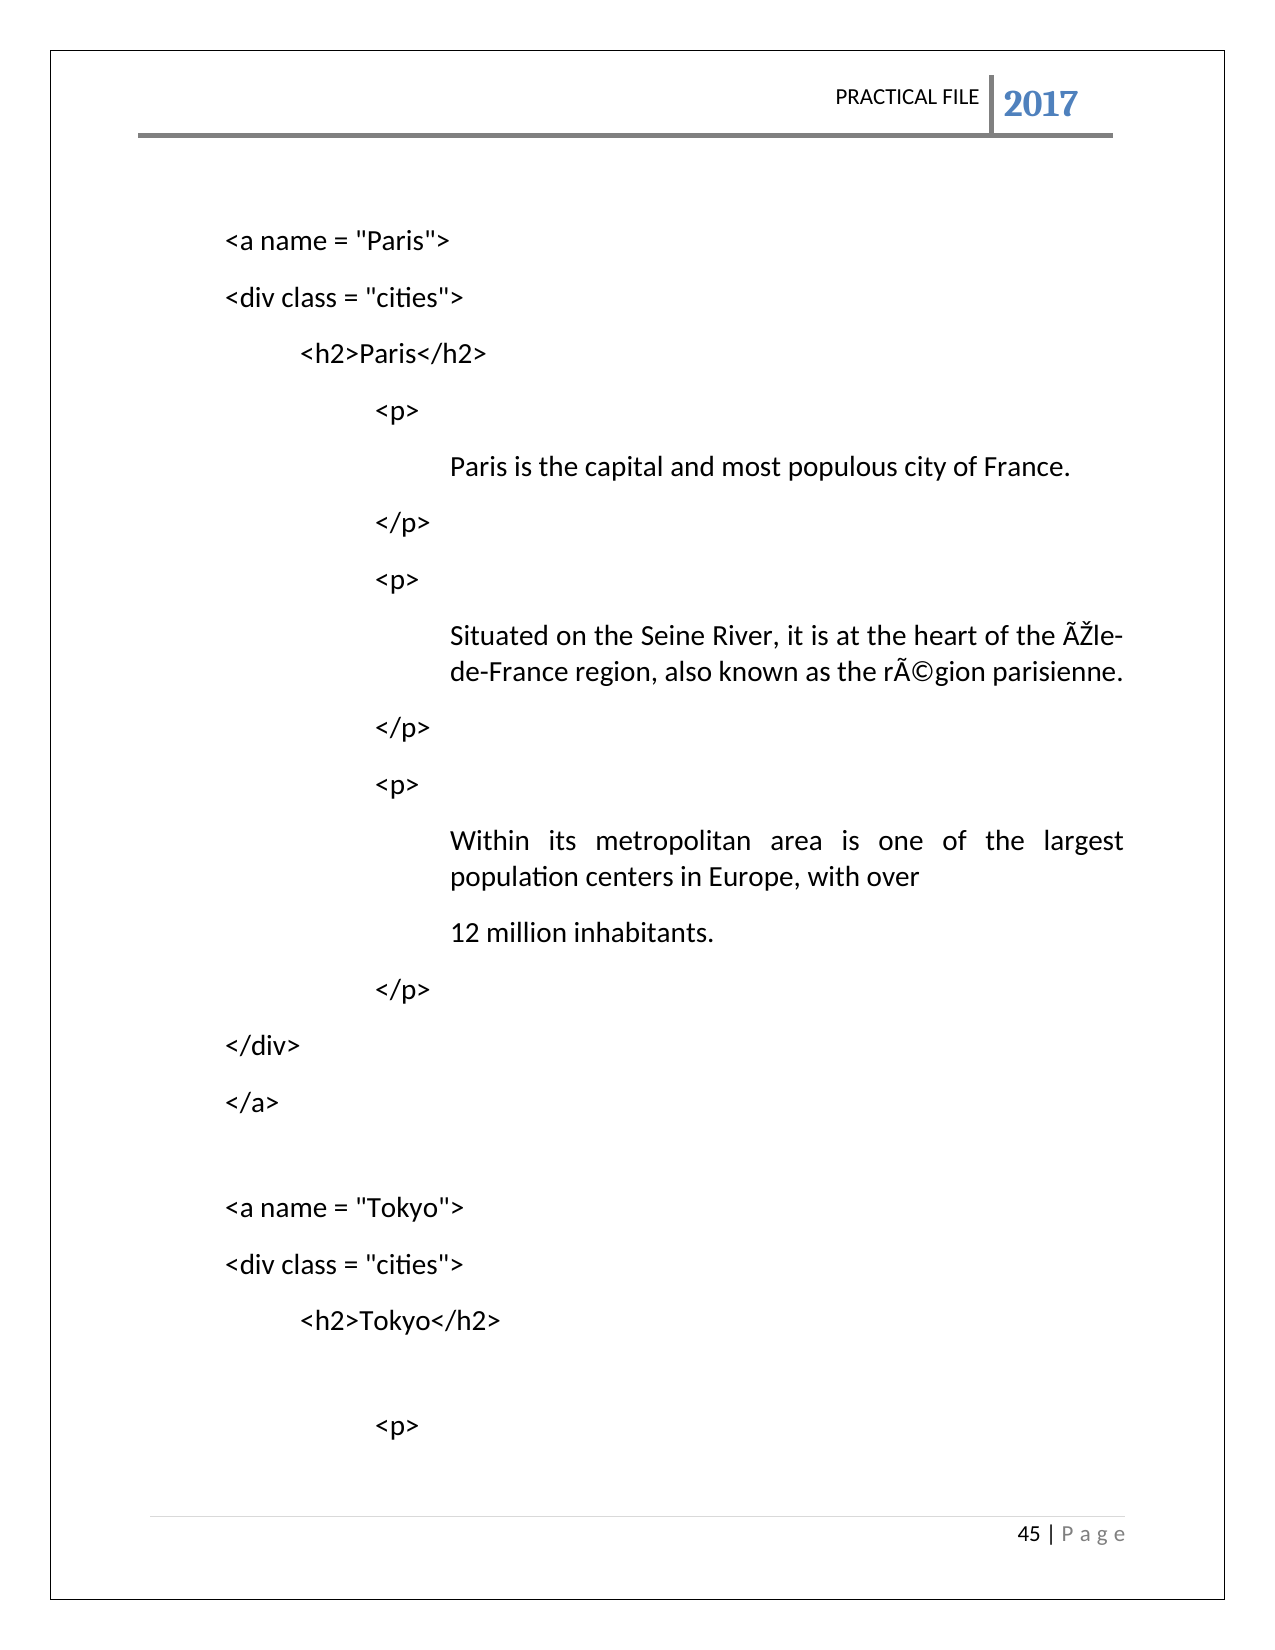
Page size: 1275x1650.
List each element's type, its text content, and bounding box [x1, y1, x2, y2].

text Within its metropolitan area is one of the largest population centers in Europe, with over [450, 822, 1125, 894]
text <div class = "cities"> [150, 1246, 1125, 1281]
text Paris is the capital and most populous city of France. [375, 448, 1125, 484]
text <a name = "Paris"> [150, 222, 1125, 258]
text <h2>Tokyo</h2> [150, 1302, 1125, 1338]
text <p> [150, 1407, 1125, 1443]
text <div class = "cities"> [150, 279, 1125, 314]
text <p> [150, 392, 1125, 427]
text </a> [150, 1084, 1125, 1119]
text </div> [150, 1027, 1125, 1063]
text </p> [300, 971, 1125, 1007]
text </p> [300, 709, 1125, 745]
text 12 million inhabitants. [150, 914, 1125, 950]
text <p> [150, 766, 1125, 802]
text Situated on the Seine River, it is at the heart of the ÃŽle-de-France region, also known as the rÃ©gion parisienne. [450, 617, 1125, 689]
text <a name = "Tokyo"> [150, 1189, 1125, 1225]
text <h2>Paris</h2> [150, 335, 1125, 371]
text </p> [300, 504, 1125, 540]
text <p> [150, 561, 1125, 597]
